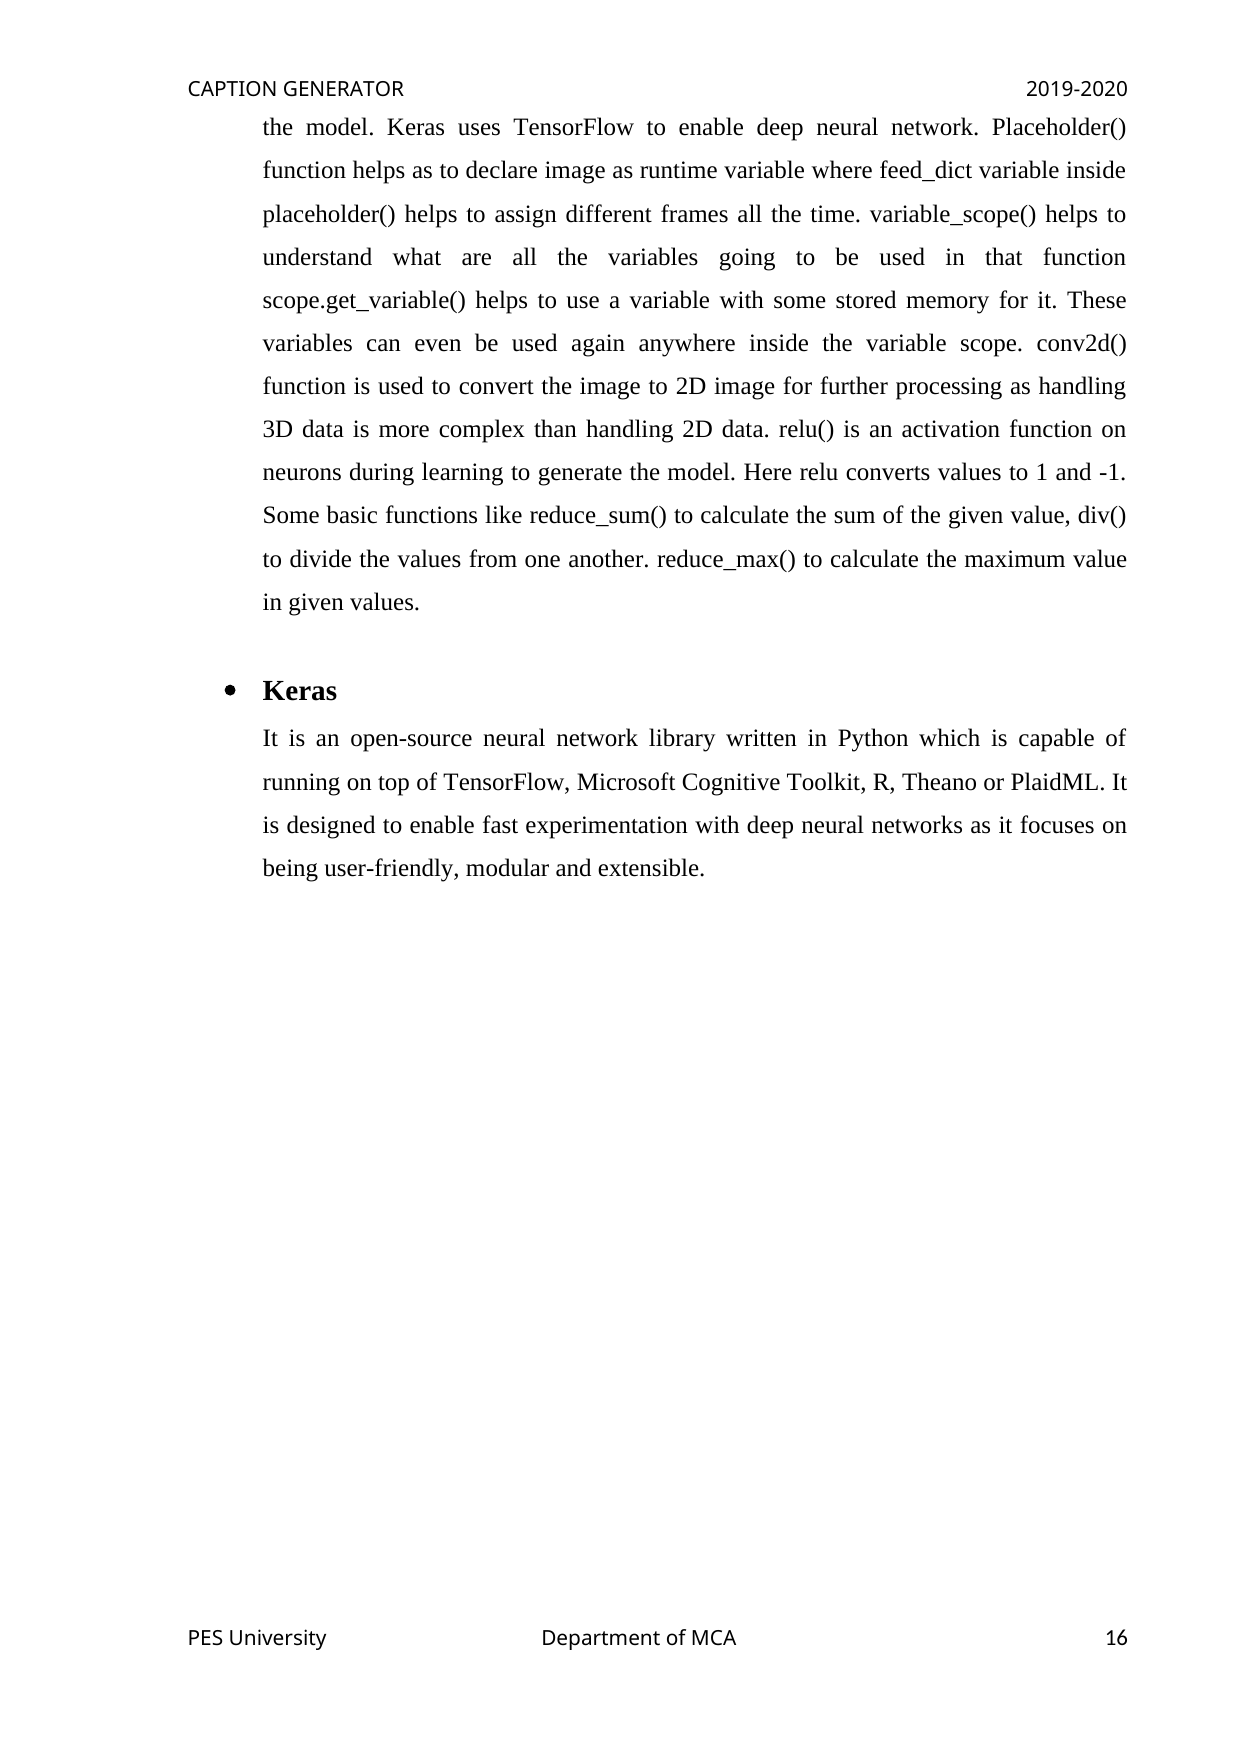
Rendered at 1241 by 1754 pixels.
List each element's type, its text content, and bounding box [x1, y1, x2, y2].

list Keras [225, 673, 1128, 707]
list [262, 112, 1128, 616]
list It is an open-source neural network library written in Python which is capable of running on top of TensorFlow, Microsoft Cognitive Toolkit, R, Theano or PlaidML. It is designed to enable fast experimentation with deep neural networks as it focuses on being user-friendly, modular and extensible. [262, 723, 1128, 882]
